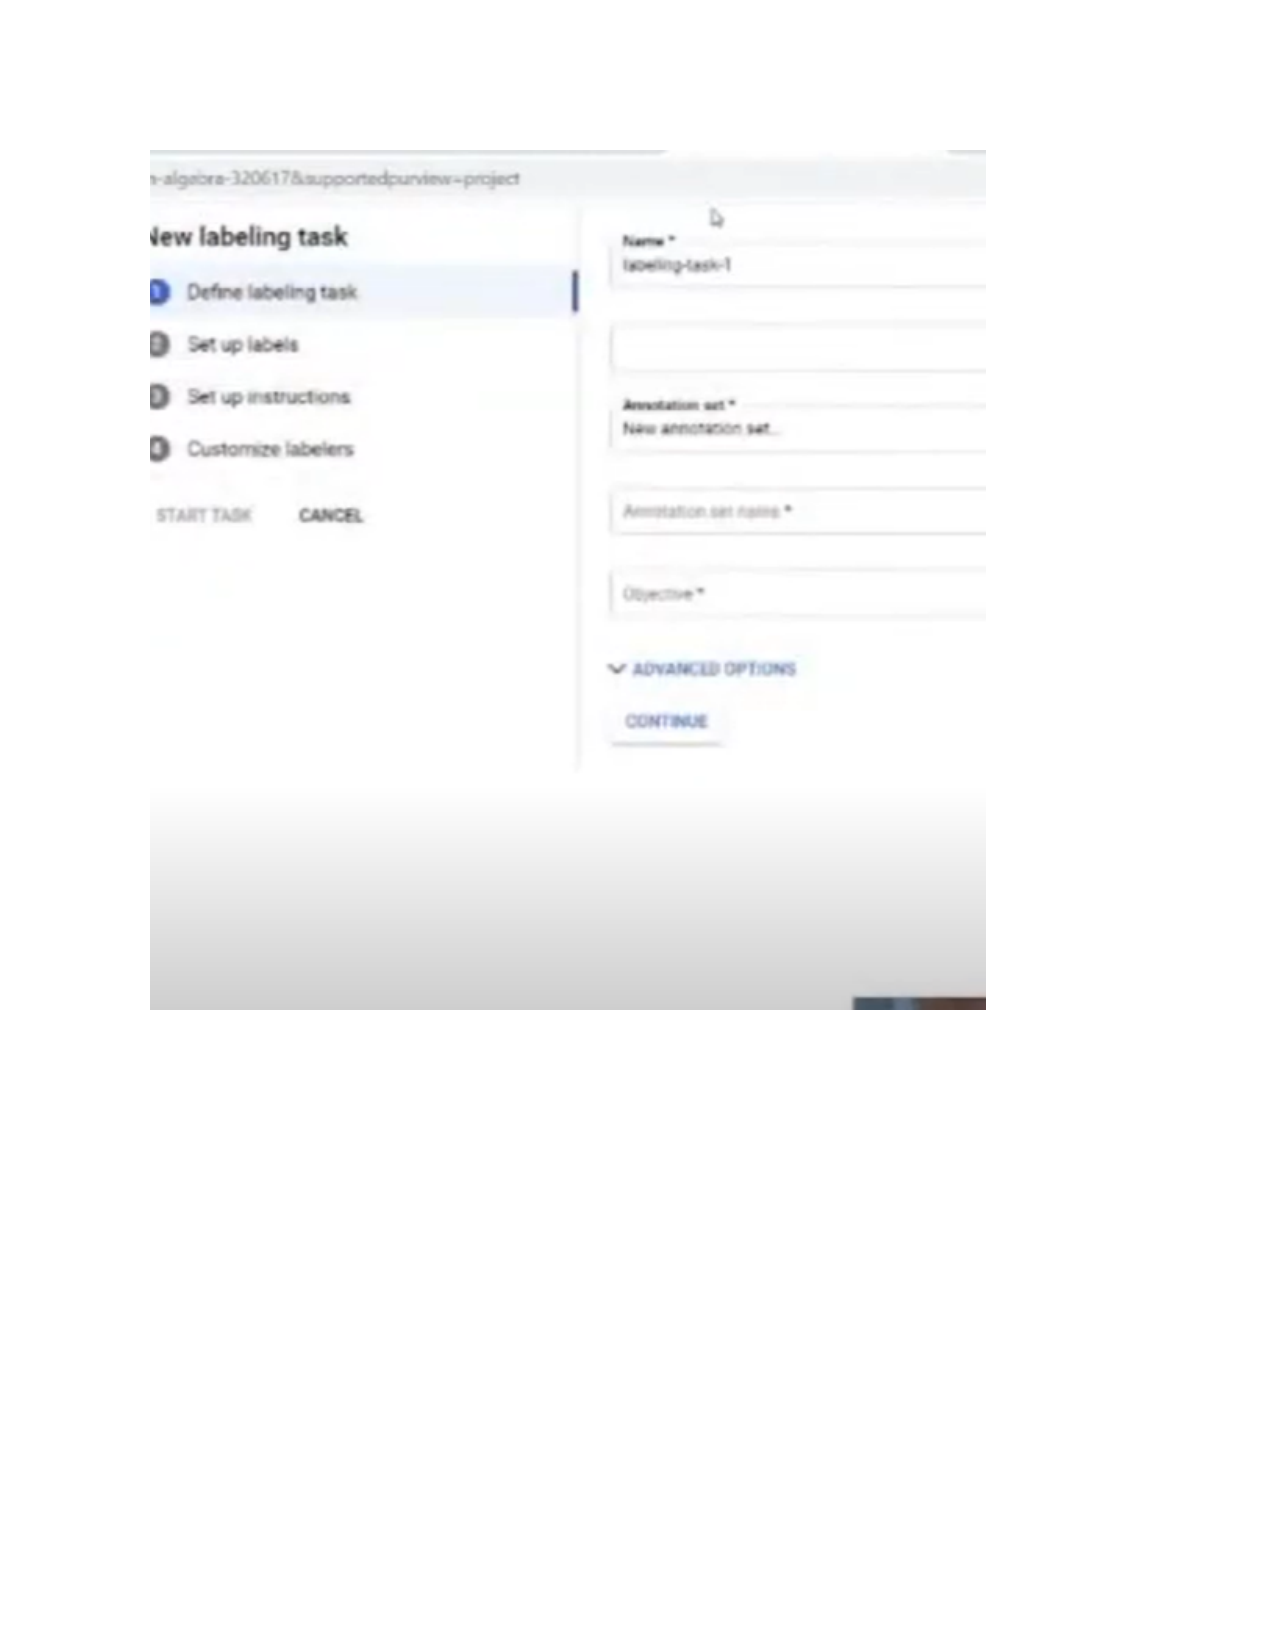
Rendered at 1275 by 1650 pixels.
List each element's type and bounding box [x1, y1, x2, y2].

picture [150, 150, 986, 1010]
